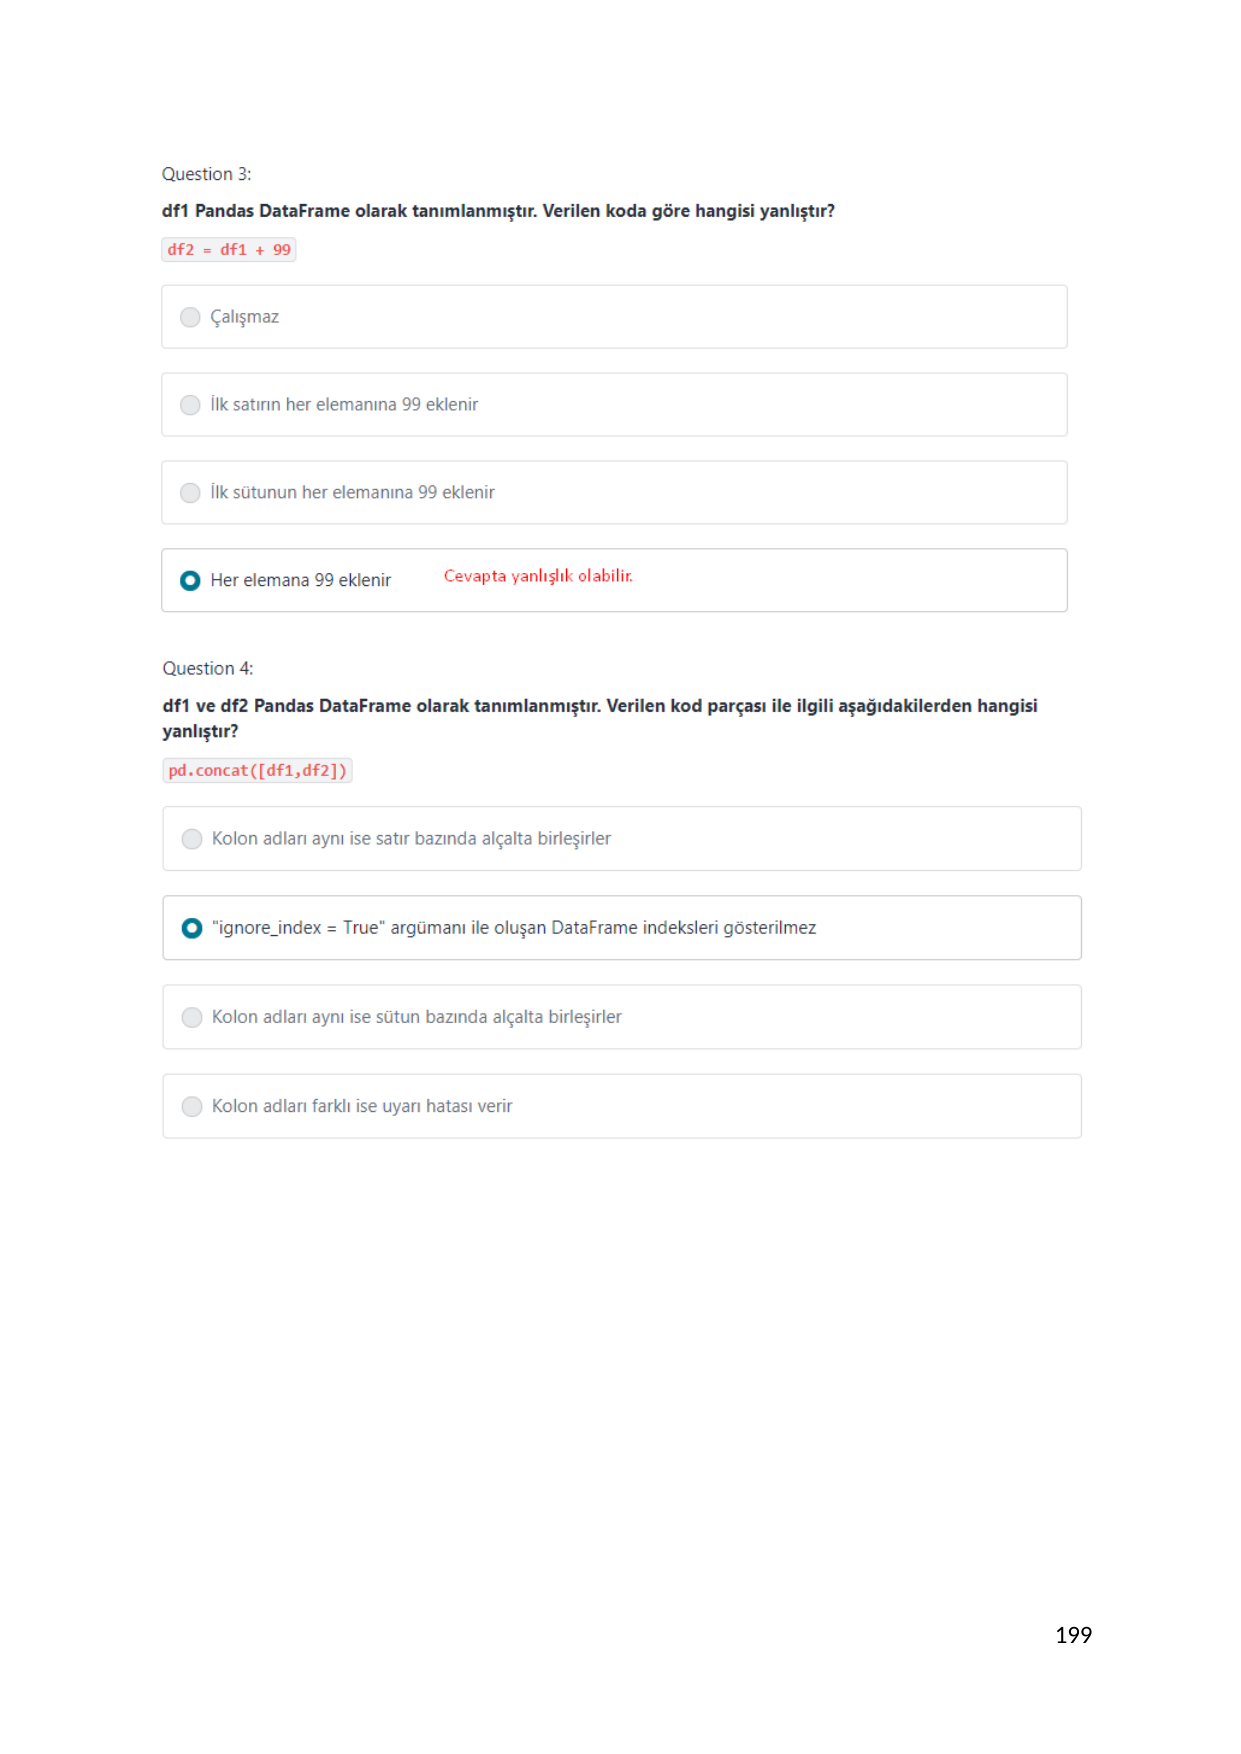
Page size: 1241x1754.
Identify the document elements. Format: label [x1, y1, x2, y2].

picture [147, 648, 1093, 1152]
picture [147, 147, 1093, 629]
